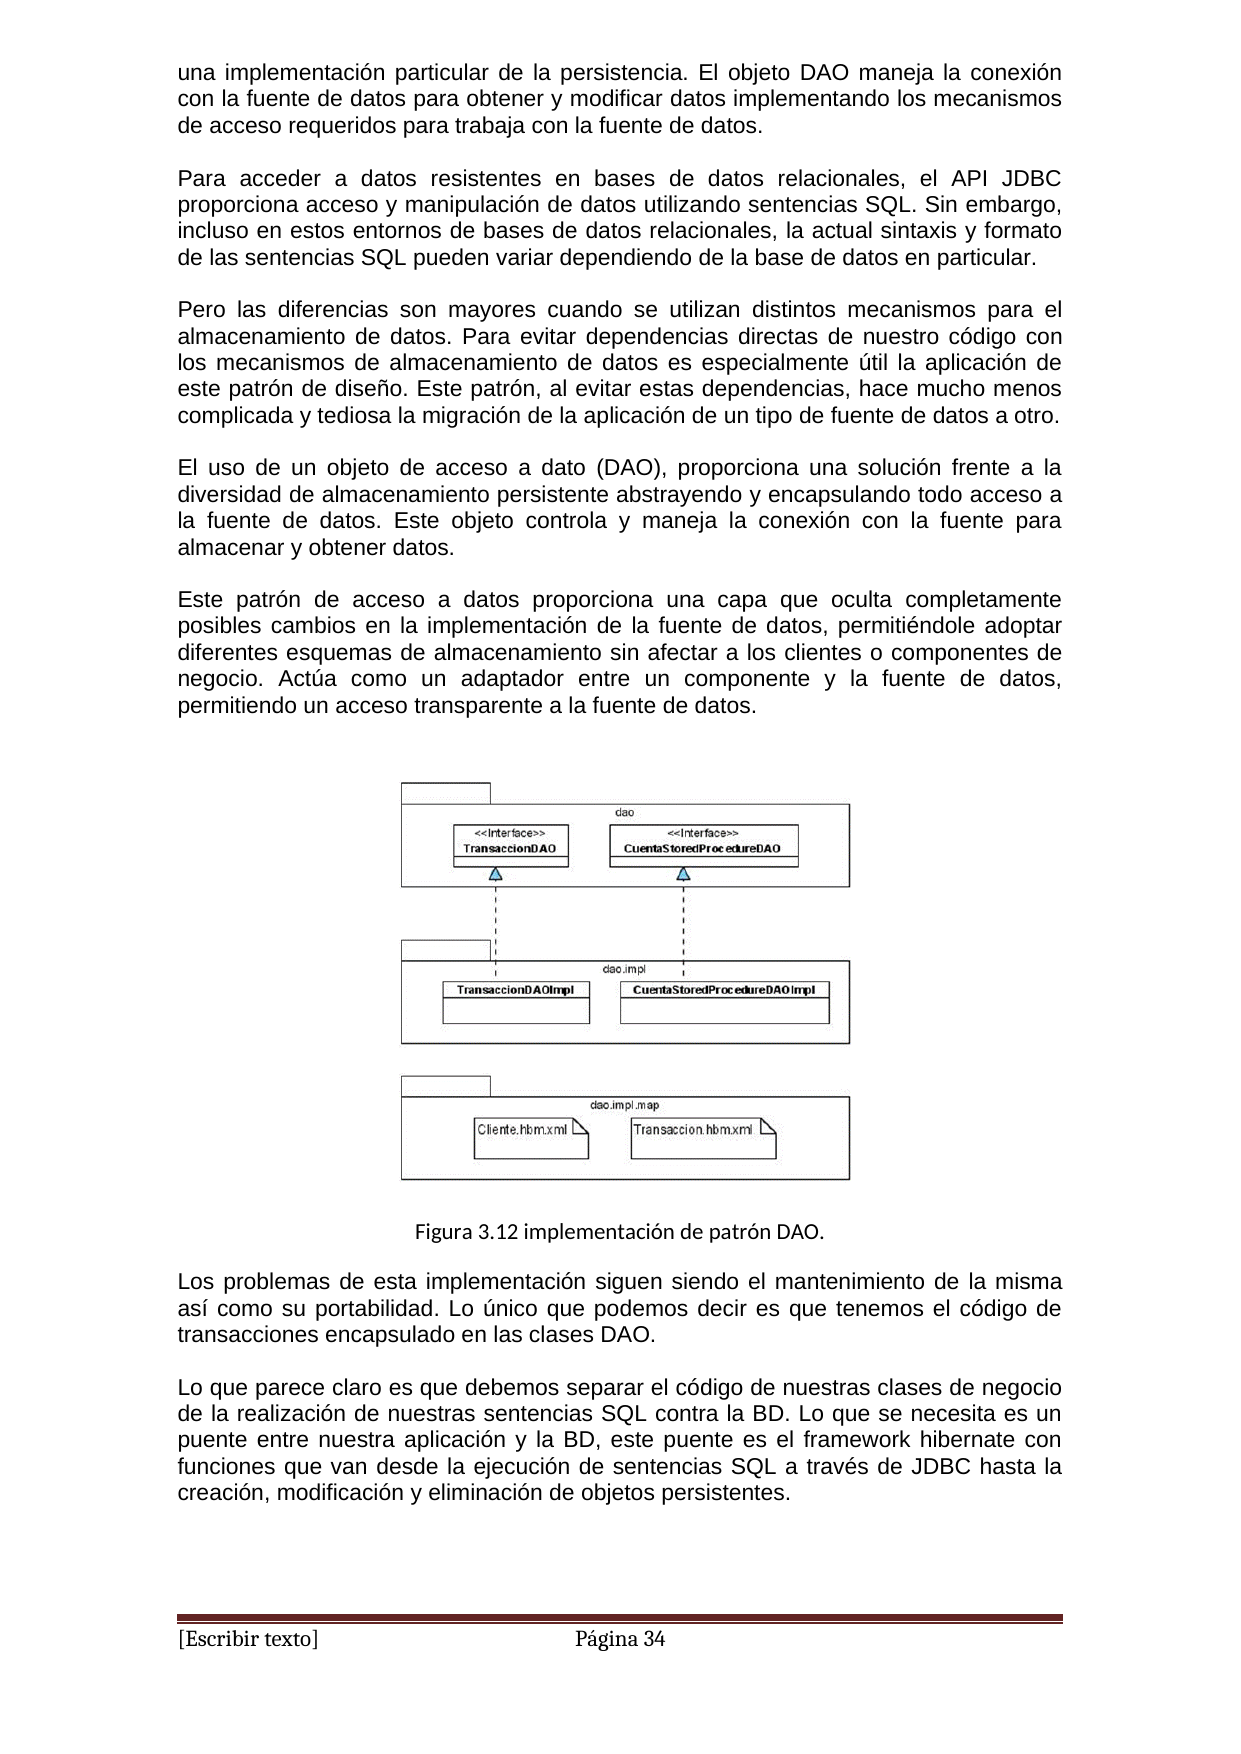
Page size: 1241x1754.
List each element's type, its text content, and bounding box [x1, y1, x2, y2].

picture [360, 763, 881, 1195]
text Para acceder a datos resistentes en bases de datos relacionales, el API JDBC proporciona acceso y manipulación de datos utilizando sentencias SQL. Sin embargo, incluso en estos entornos de bases de datos relacionales, la actual sintaxis y formato de las sentencias SQL pueden variar dependiendo de la base de datos en particular. [177, 164, 1063, 270]
text Este patrón de acceso a datos proporciona una capa que oculta completamente posibles cambios en la implementación de la fuente de datos, permitiéndole adoptar diferentes esquemas de almacenamiento sin afectar a los clientes o componentes de negocio. Actúa como un adaptador entre un componente y la fuente de datos, permitiendo un acceso transparente a la fuente de datos. [177, 586, 1063, 718]
text Figura 3.12 implementación de patrón DAO. [177, 1217, 1063, 1246]
text El uso de un objeto de acceso a dato (DAO), proporciona una solución frente a la diversidad de almacenamiento persistente abstrayendo y encapsulando todo acceso a la fuente de datos. Este objeto controla y maneja la conexión con la fuente para almacenar y obtener datos. [177, 454, 1063, 560]
text Los problemas de esta implementación siguen siendo el mantenimiento de la misma así como su portabilidad. Lo único que podemos decir es que tenemos el código de transacciones encapsulado en las clases DAO. [177, 1268, 1063, 1347]
text Lo que parece claro es que debemos separar el código de nuestras clases de negocio de la realización de nuestras sentencias SQL contra la BD. Lo que se necesita es un puente entre nuestra aplicación y la BD, este puente es el framework hibernate con funciones que van desde la ejecución de sentencias SQL a través de JDBC hasta la creación, modificación y eliminación de objetos persistentes. [177, 1374, 1063, 1505]
text Pero las diferencias son mayores cuando se utilizan distintos mecanismos para el almacenamiento de datos. Para evitar dependencias directas de nuestro código con los mecanismos de almacenamiento de datos es especialmente útil la aplicación de este patrón de diseño. Este patrón, al evitar estas dependencias, hace mucho menos complicada y tediosa la migración de la aplicación de un tipo de fuente de datos a otro. [177, 296, 1063, 428]
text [177, 59, 1063, 138]
